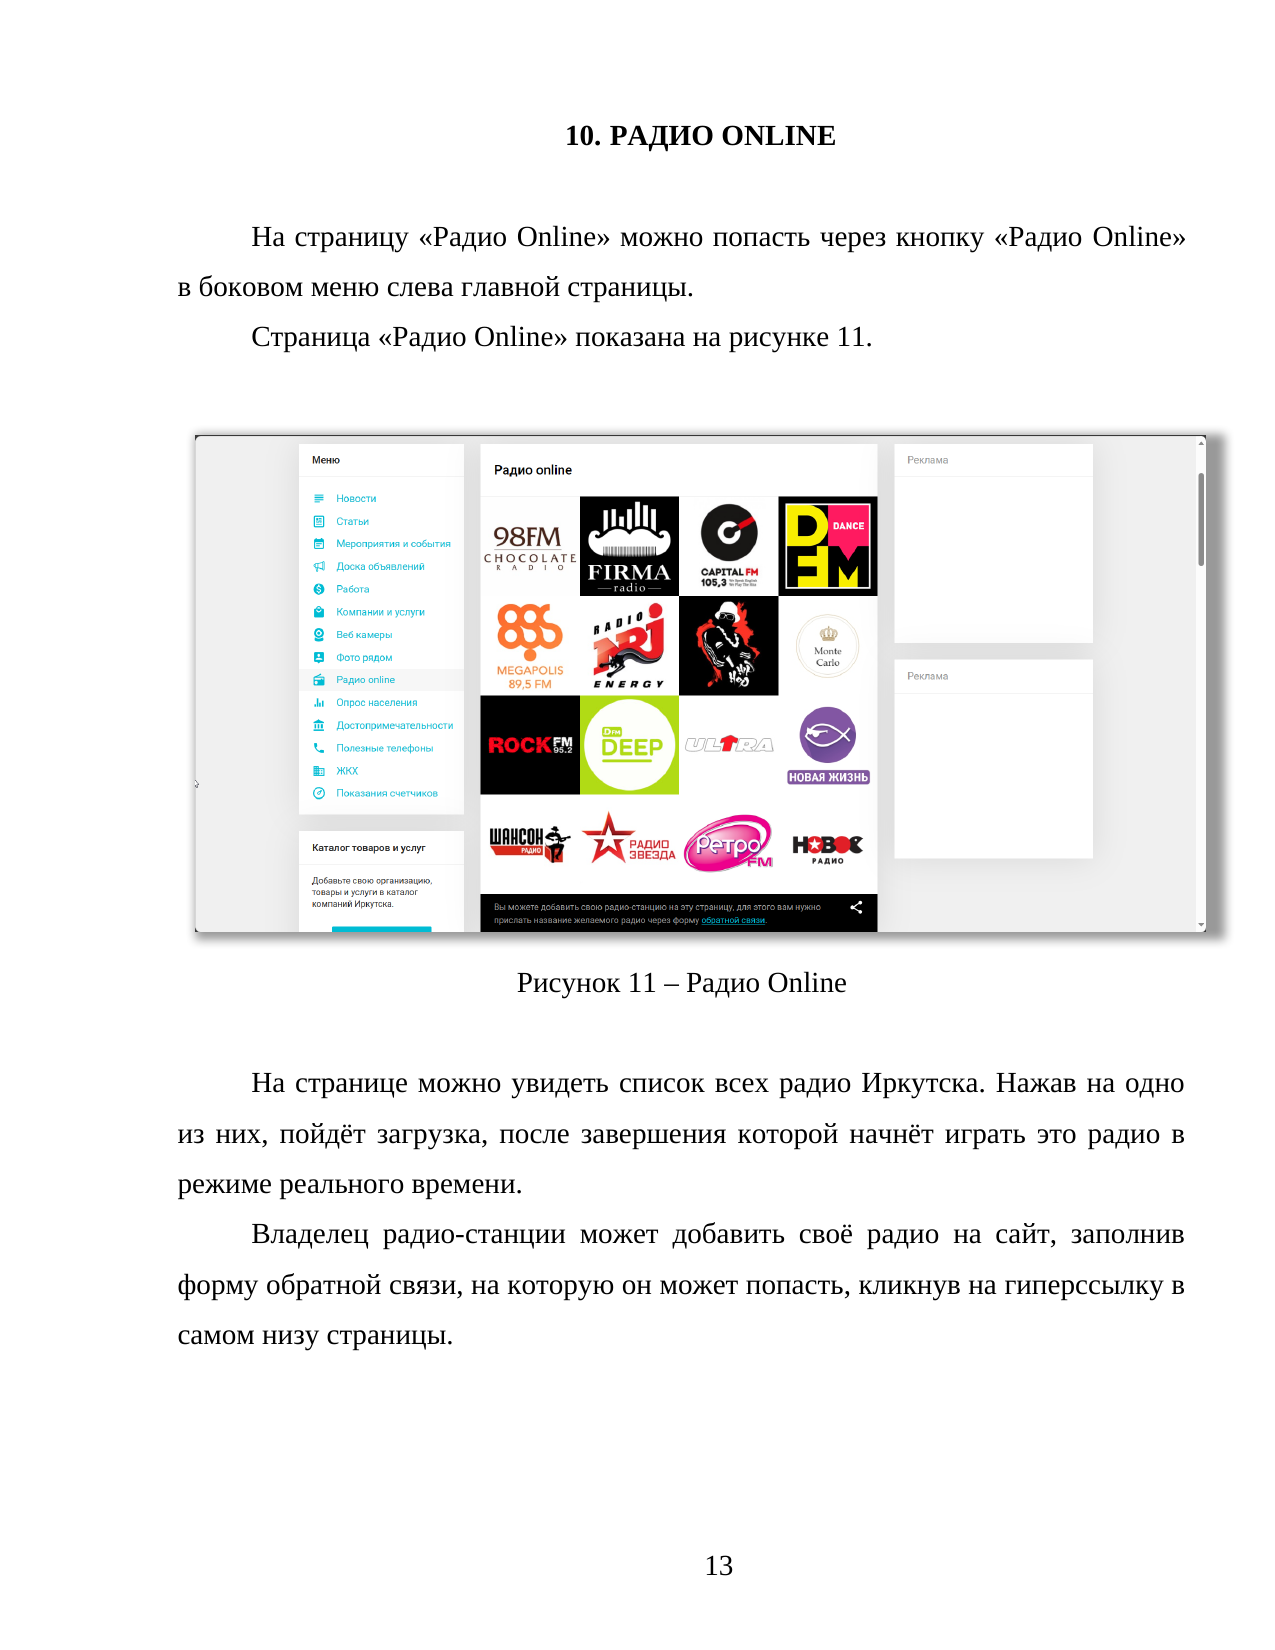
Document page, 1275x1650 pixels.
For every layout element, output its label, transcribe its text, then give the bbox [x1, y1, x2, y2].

text Владелец радио-станции может добавить своё радио на сайт, заполнив форму обратной связи, на которую он может попасть, кликнув на гиперссылку в самом низу страницы. [177, 1217, 1186, 1351]
text На страницу «Радио Online» можно попасть через кнопку «Радио Online» в боковом меню слева главной страницы. [177, 219, 1186, 303]
text Страница «Радио Online» показана на рисунке 11. [177, 319, 1186, 353]
text На странице можно увидеть список всех радио Иркутска. Нажав на одно из них, пойдёт загрузка, после завершения которой начнёт играть это радио в режиме реального времени. [177, 1066, 1186, 1200]
picture [195, 435, 1206, 932]
subtitle РАДИО ONLINE [215, 118, 1186, 152]
text Рисунок 11 – Радио Online [177, 965, 1186, 998]
